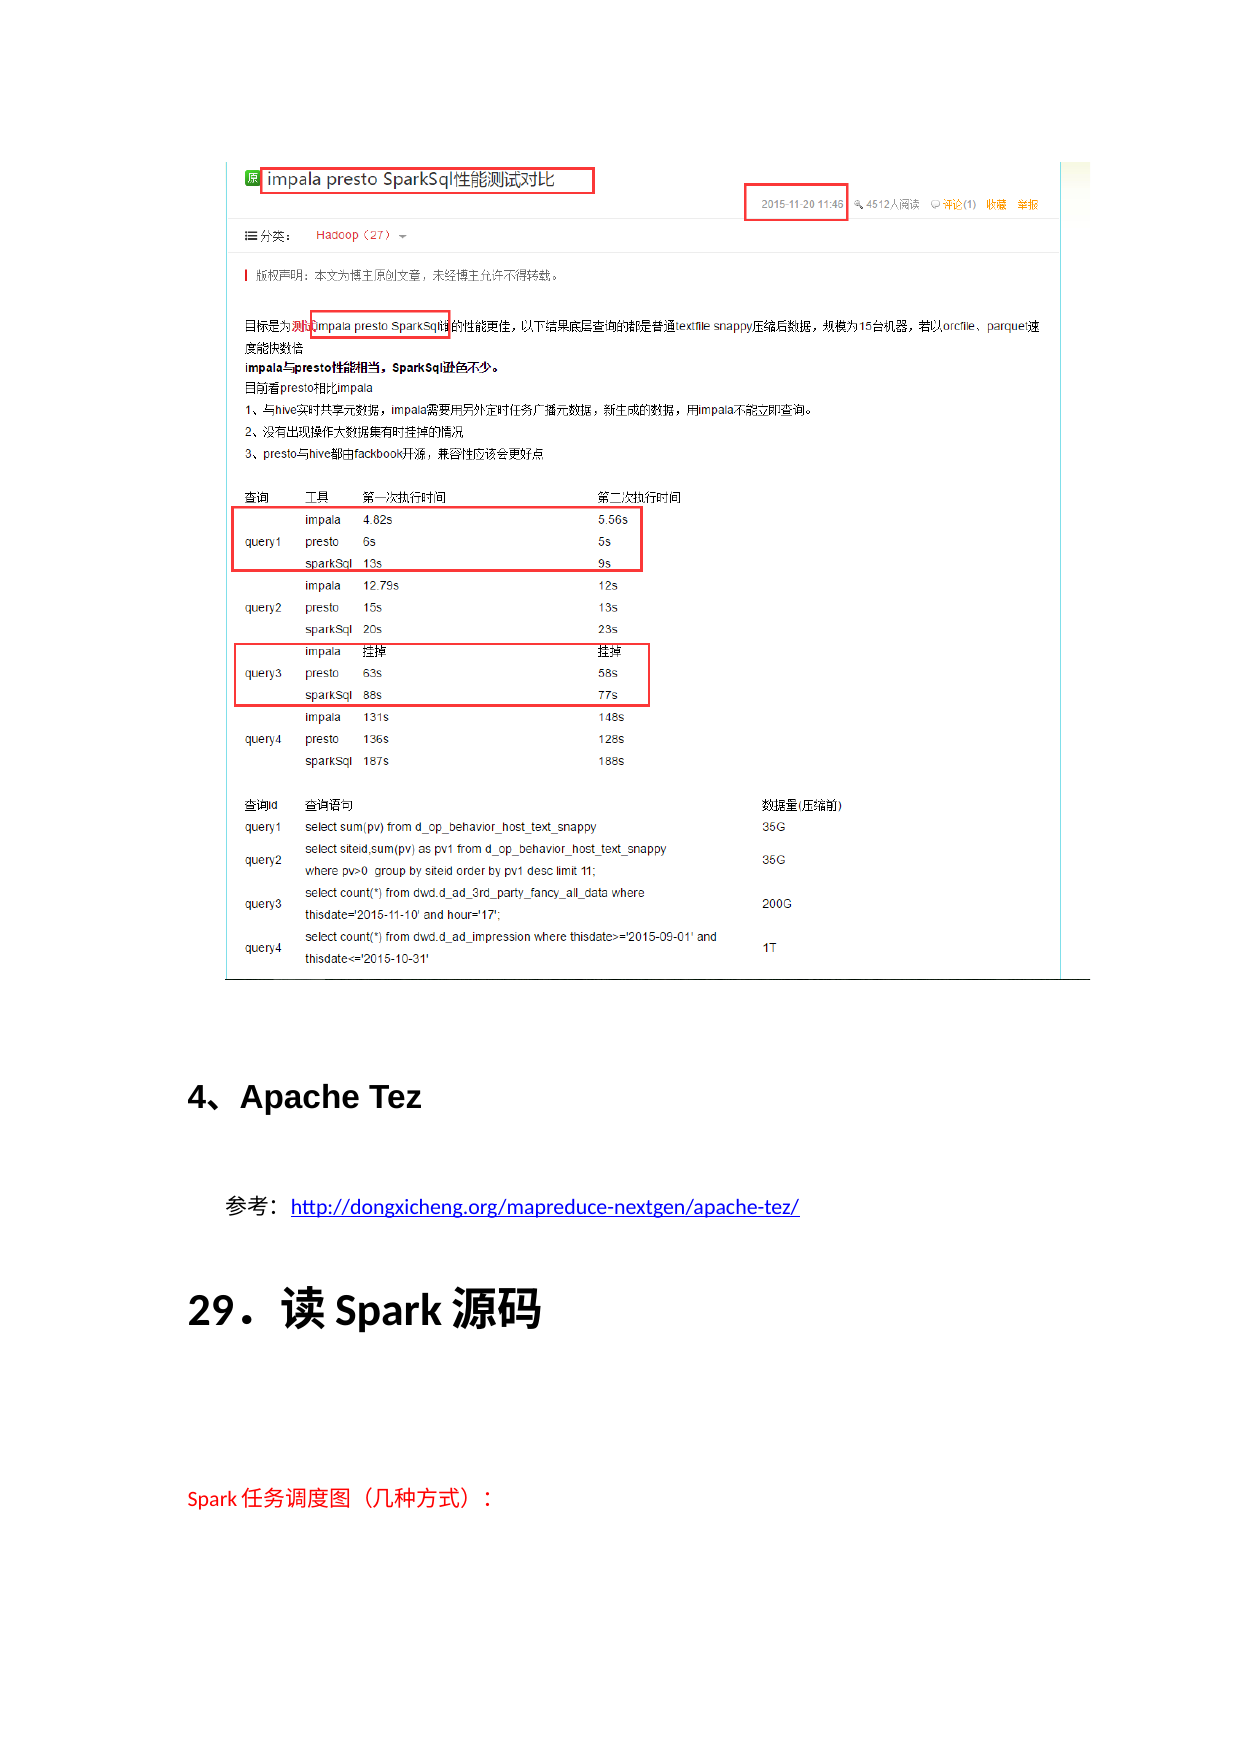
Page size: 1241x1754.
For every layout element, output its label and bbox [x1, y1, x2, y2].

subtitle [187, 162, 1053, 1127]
picture [225, 162, 1091, 980]
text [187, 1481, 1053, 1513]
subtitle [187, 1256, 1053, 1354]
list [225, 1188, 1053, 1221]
